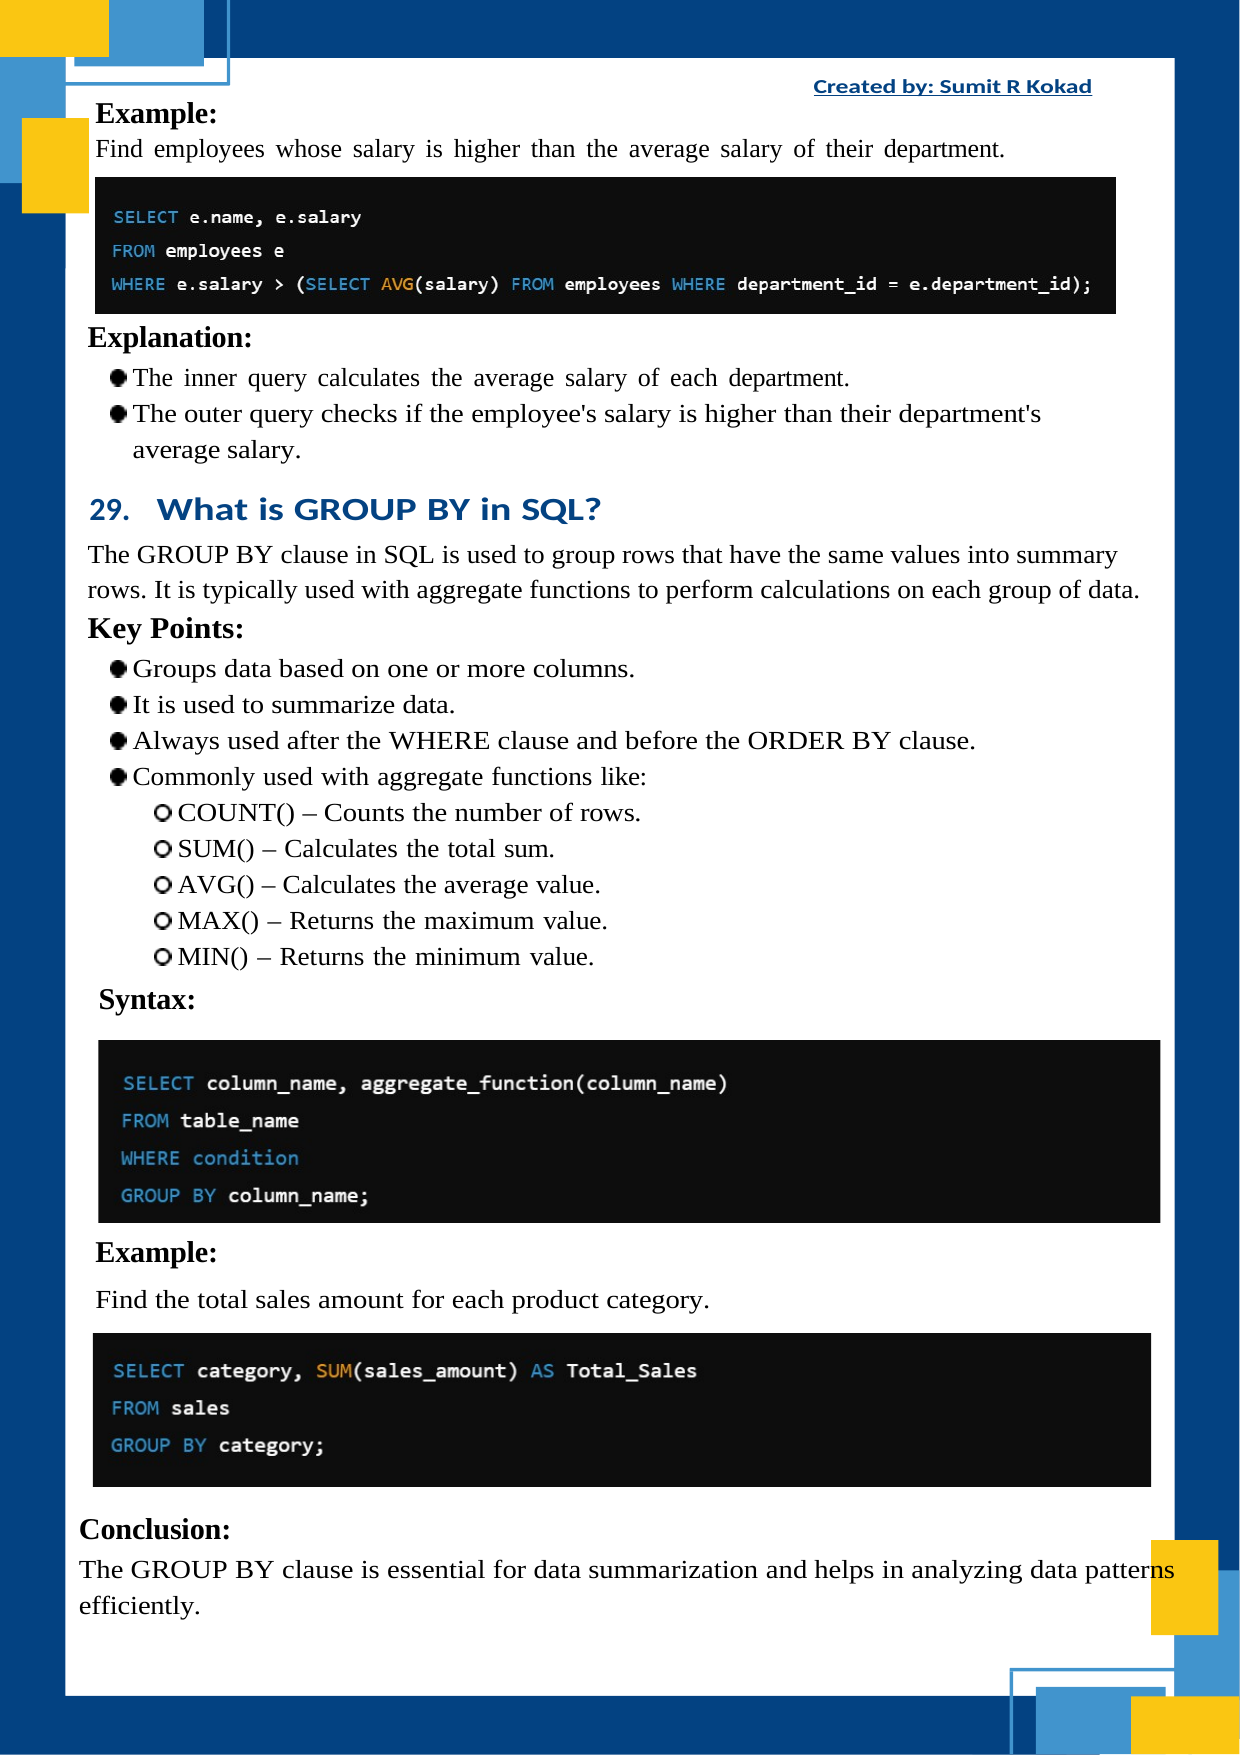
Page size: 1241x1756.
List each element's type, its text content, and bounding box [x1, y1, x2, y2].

picture [110, 405, 127, 423]
picture [110, 768, 127, 786]
picture [154, 840, 172, 858]
list The inner query calculates the average salary of each department. [109, 362, 1240, 392]
text The GROUP BY clause is essential for data summarization and helps in analyzing data patterns efficiently. [79, 1554, 1240, 1620]
text Explanation: [87, 319, 1240, 354]
list It is used to summarize data. [109, 689, 1240, 719]
list Groups data based on one or more columns. [109, 653, 1240, 683]
picture [95, 177, 1116, 314]
list MAX() – Returns the maximum value. [154, 905, 1240, 935]
picture [92, 1333, 1152, 1355]
picture [98, 1040, 1161, 1049]
list COUNT() – Counts the number of rows. [154, 797, 1240, 827]
picture [110, 369, 127, 387]
picture [154, 876, 172, 894]
subtitle What is GROUP BY in SQL? [89, 489, 1240, 528]
picture [110, 732, 127, 750]
picture [154, 912, 172, 930]
picture [110, 696, 127, 714]
picture [154, 804, 172, 822]
list MIN() – Returns the minimum value. [154, 941, 1240, 971]
text The GROUP BY clause in SQL is used to group rows that have the same values into summary rows. It is typically used with aggregate functions to perform calculations on each group of data. Key Points: [87, 539, 1168, 645]
text Find the total sales amount for each product category. [95, 1284, 1240, 1314]
picture [154, 948, 172, 966]
list AVG() – Calculates the average value. [154, 869, 1240, 899]
text Example: [95, 1049, 1240, 1268]
list Always used after the WHERE clause and before the ORDER BY clause. [109, 725, 1240, 755]
subtitle Conclusion: [79, 1355, 1240, 1546]
list SUM() – Calculates the total sum. [154, 833, 1240, 863]
picture [110, 660, 127, 678]
subtitle Syntax: [98, 981, 1240, 1016]
list Commonly used with aggregate functions like: [109, 761, 1240, 791]
list The outer query checks if the employee's salary is higher than their department's average salary. [109, 398, 1126, 464]
